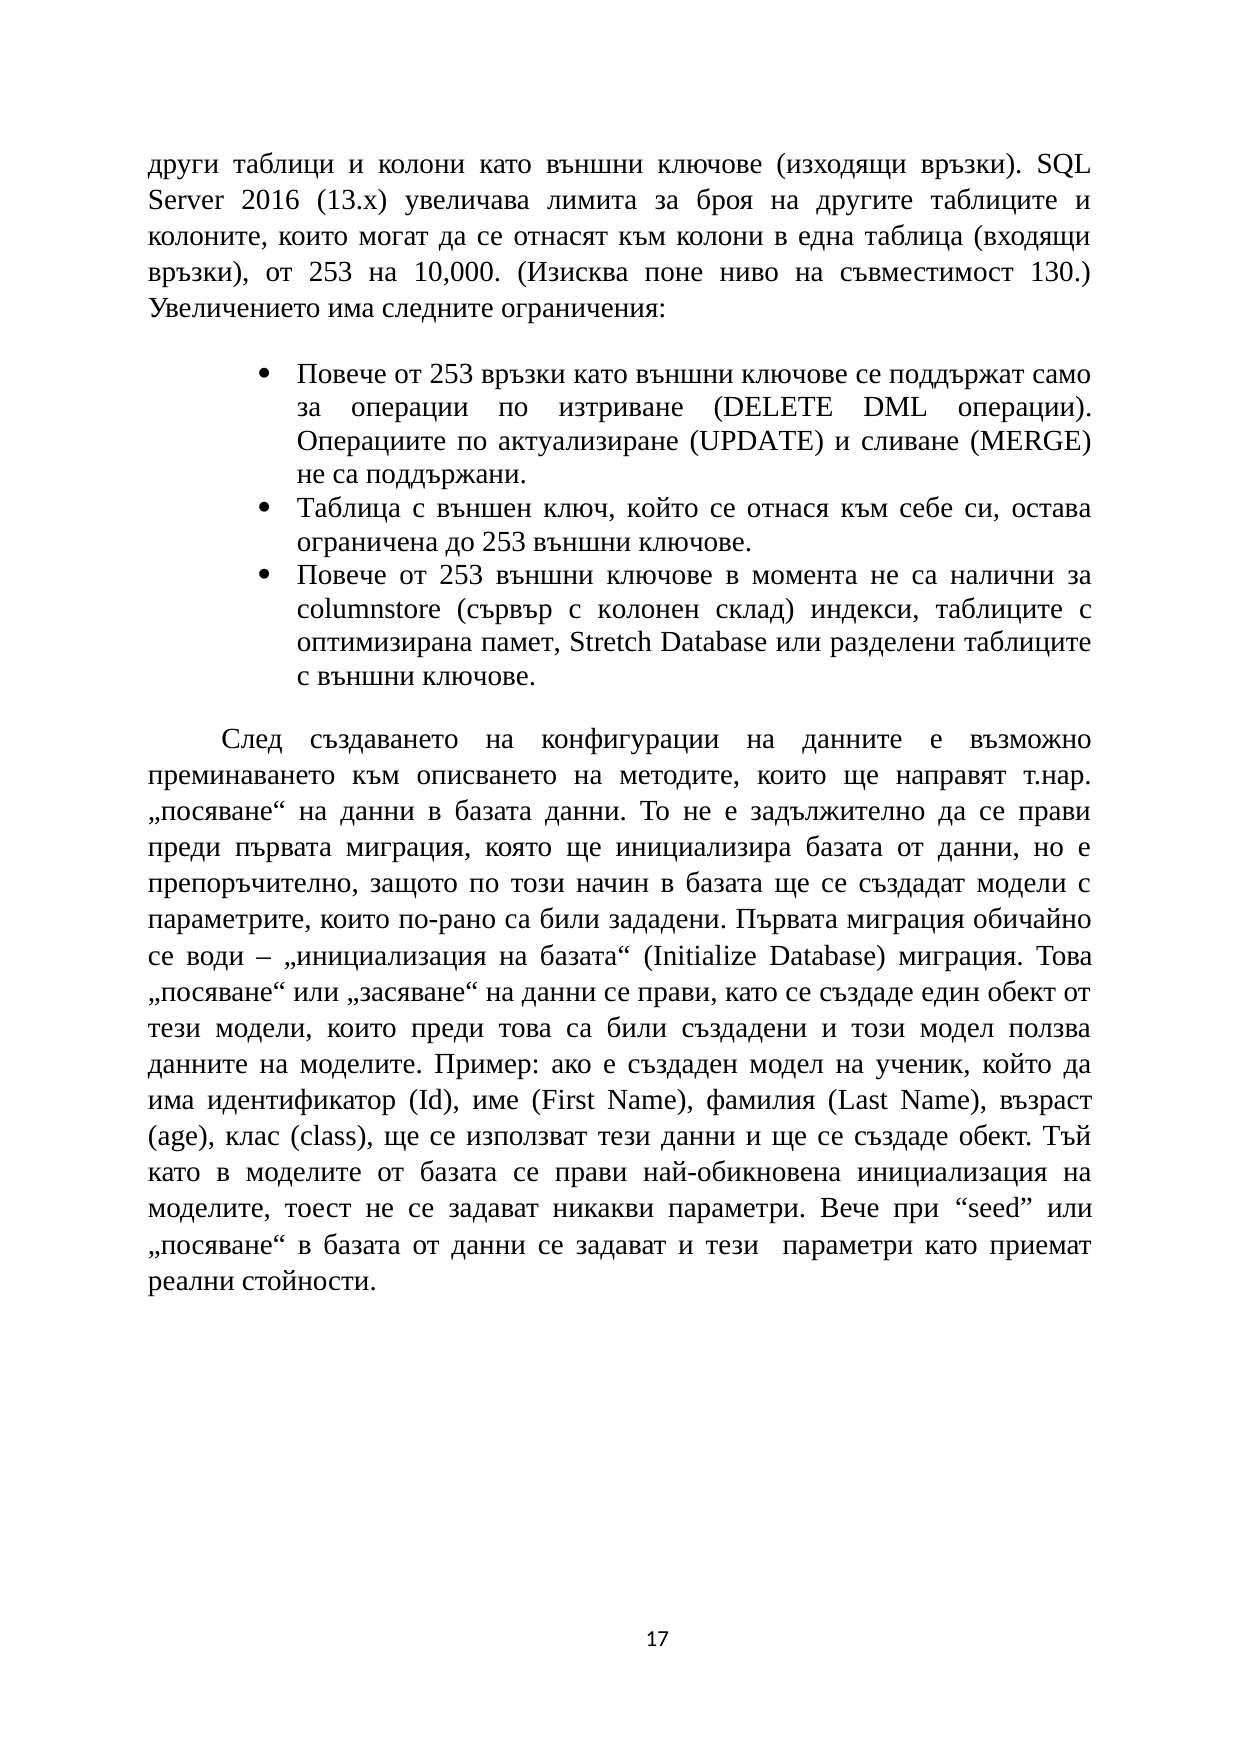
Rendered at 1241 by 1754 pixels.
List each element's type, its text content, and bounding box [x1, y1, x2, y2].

list Повече от 253 външни ключове в момента не са налични за columnstore (сървър с колонен склад) индекси, таблиците с оптимизирана памет, Stretch Database или разделени таблиците с външни ключове. [259, 1044, 1092, 1178]
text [148, 1207, 1092, 1602]
list Таблица с външен ключ, който се отнася към себе си, остава ограничена до 253 външни ключове. [259, 977, 1092, 1044]
list Ако първичен ключ е дефиниран върху колона от тип CLR потребителски дефиниран тип, реализацията на типа трябва да поддържа бинарно наредба. [259, 218, 1092, 324]
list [259, 146, 1092, 216]
text Външен ключ (FK) е колона или комбинация от колони, която се използва за създаване и утвърждаване на връзка между данните в две таблиците, с цел контролиране на данните, които могат да бъдат съхранявани в таблицата с външен ключ. При връзка с външен ключ се създава връзка между две таблиците, когато колоната или колоните, които съдържат стойността на първичния ключ за една таблица, бъдат използвани от колоната или колоните в друга таблица. Тази колона става външен ключ във втората таблица. Една таблица може да има връзка с максимум 253 други таблици и колони като външни ключове (изходящи връзки). SQL Server 2016 (13.x) увеличава лимита за броя на другите таблиците и колоните, които могат да се отнасят към колони в една таблица (входящи връзки), от 253 на 10,000. (Изисква поне ниво на съвместимост 130.) Увеличението има следните ограничения: [148, 343, 1092, 811]
list Повече от 253 връзки като външни ключове се поддържат само за операции по изтриване (DELETE DML операции). Операциите по актуализиране (UPDATE) и сливане (MERGE) не са поддържани. [259, 842, 1092, 977]
